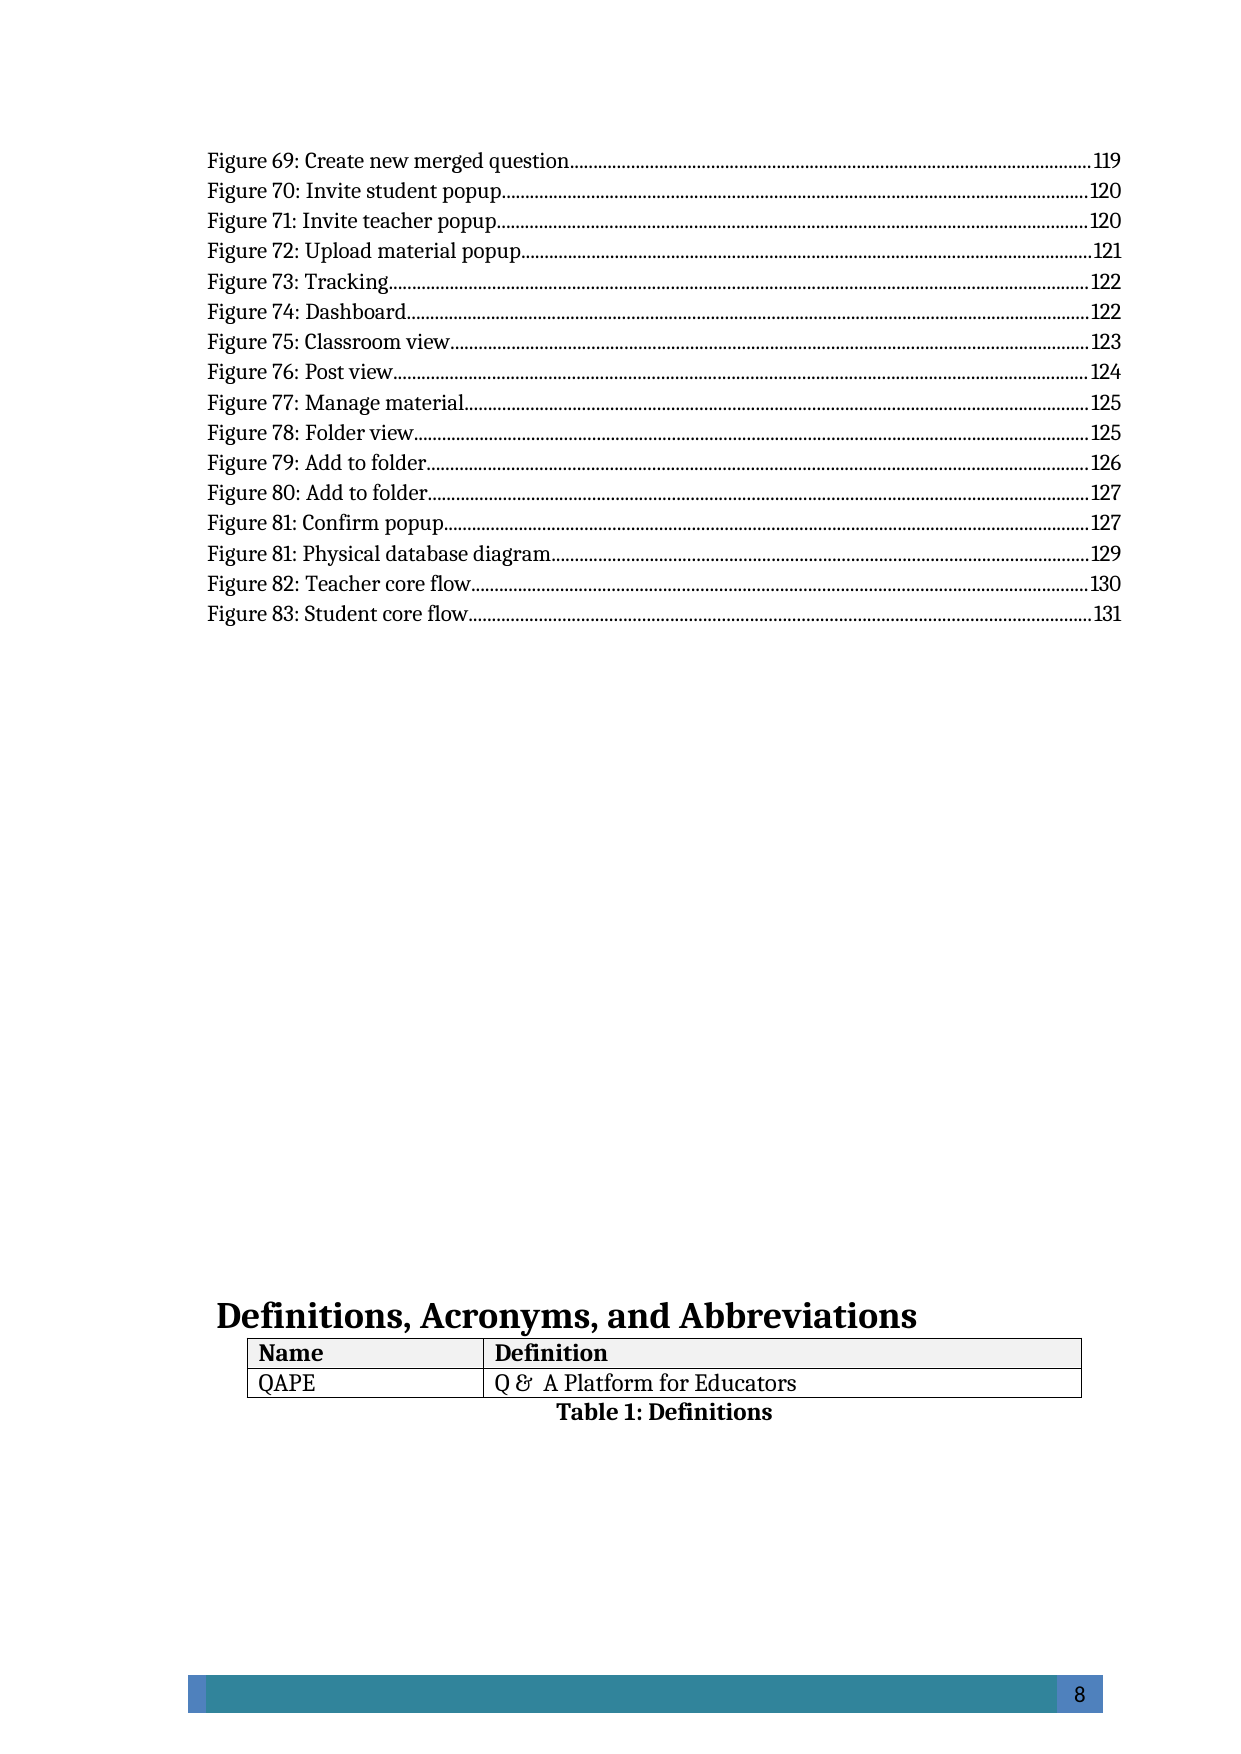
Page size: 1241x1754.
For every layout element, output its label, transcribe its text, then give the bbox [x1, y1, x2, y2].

text Figure 72: Upload material popup 121 [207, 238, 1122, 265]
table_cell QAPE [248, 1369, 483, 1397]
text Figure 74: Dashboard 122 [207, 299, 1122, 325]
text Figure 80: Add to folder 127 [207, 480, 1122, 506]
text Figure 79: Add to folder 126 [207, 450, 1122, 476]
text Figure 75: Classroom view 123 [207, 329, 1122, 355]
table_header Definition [484, 1339, 1081, 1367]
subtitle Definitions, Acronyms, and Abbreviations [216, 1294, 1122, 1338]
table_cell Q & A Platform for Educators [484, 1369, 1081, 1397]
text Figure 81: Physical database diagram 129 [207, 540, 1122, 567]
text Figure 73: Tracking 122 [207, 268, 1122, 295]
text Figure 78: Folder view 125 [207, 419, 1122, 446]
text Figure 82: Teacher core flow 130 [207, 571, 1122, 597]
text Figure 69: Create new merged question 119 [207, 148, 1122, 174]
text Figure 83: Student core flow 131 [207, 601, 1122, 627]
text Figure 71: Invite teacher popup 120 [207, 208, 1122, 234]
text Table 1: Definitions [207, 1398, 1122, 1427]
text Figure 81: Confirm popup 127 [207, 510, 1122, 537]
text Figure 77: Manage material 125 [207, 389, 1122, 416]
text Figure 70: Invite student popup 120 [207, 178, 1122, 204]
table_header Name [248, 1339, 483, 1367]
text Figure 76: Post view 124 [207, 359, 1122, 386]
